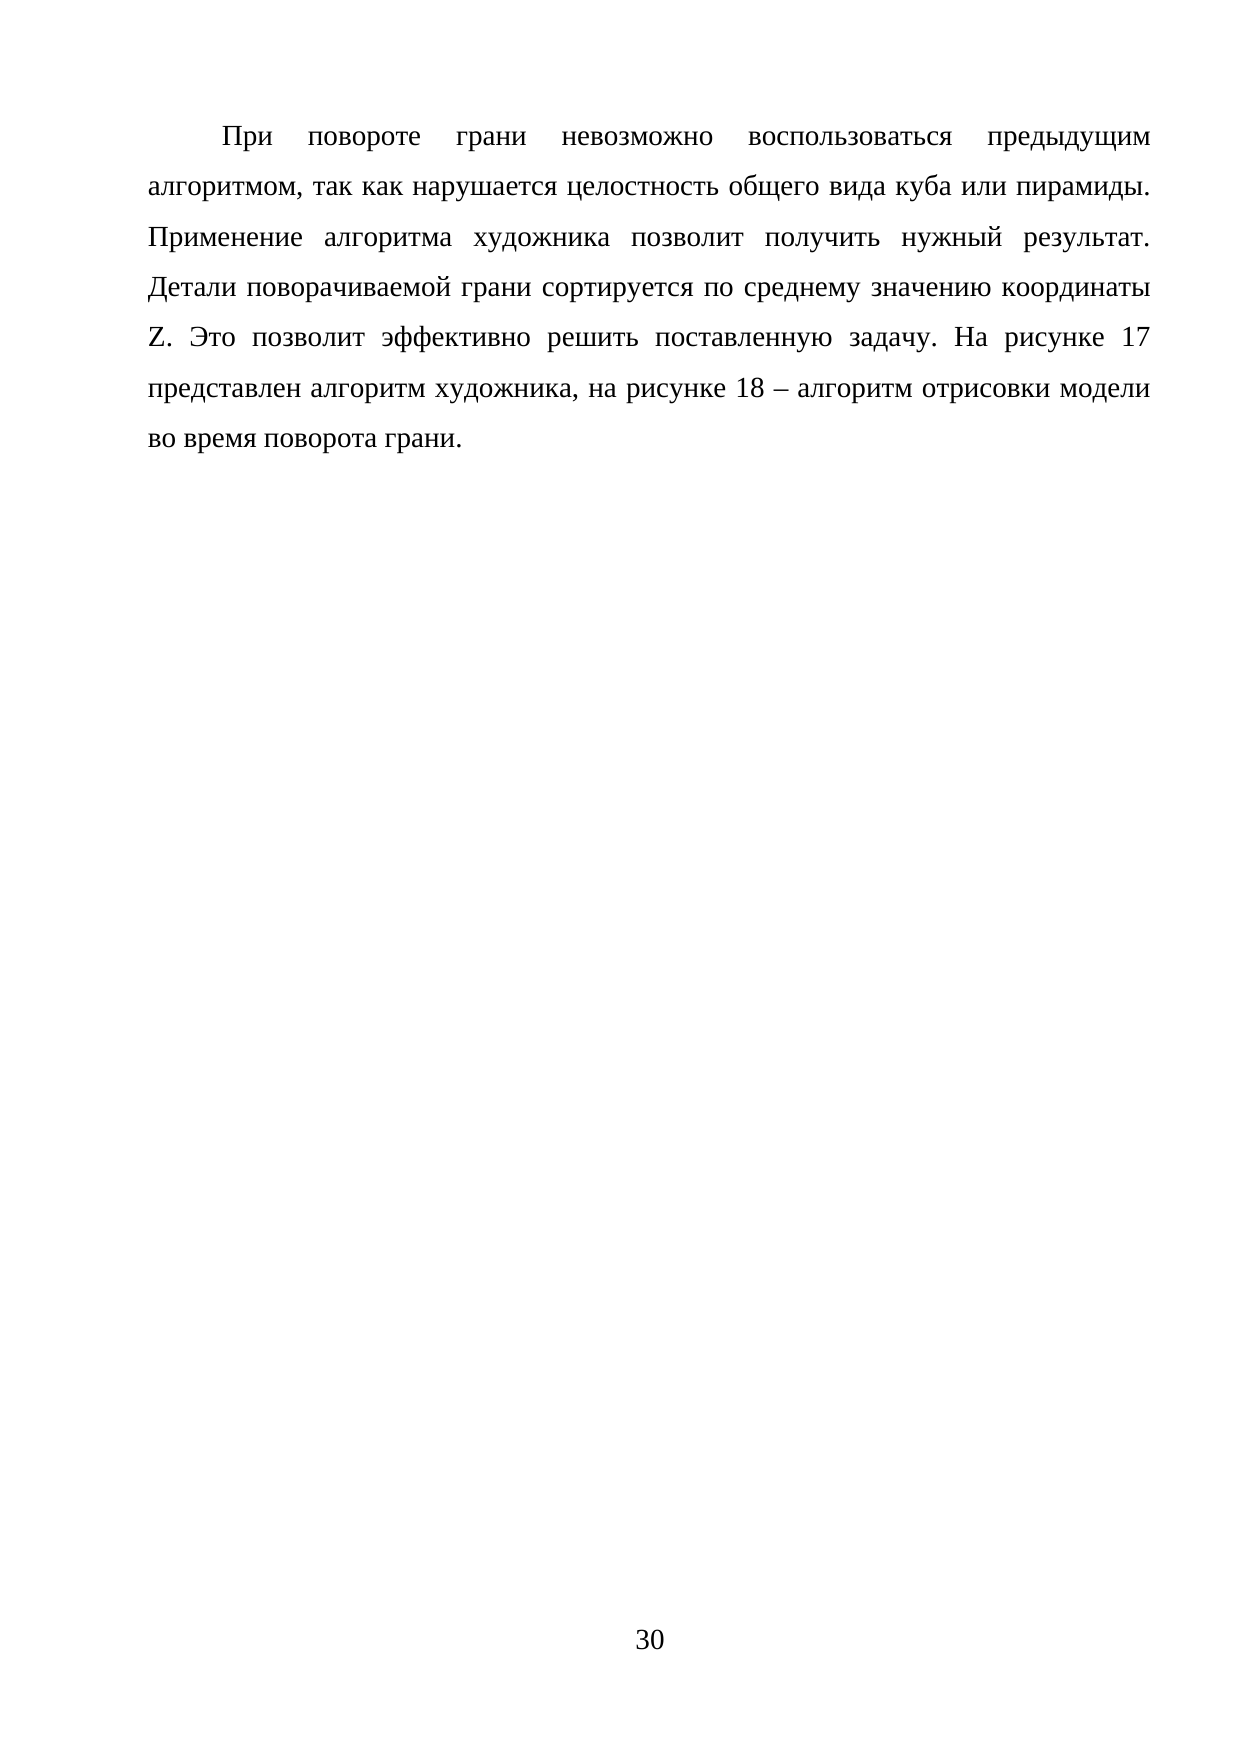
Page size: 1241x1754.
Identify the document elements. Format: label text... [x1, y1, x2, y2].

text При повороте грани невозможно воспользоваться предыдущим алгоритмом, так как нарушается целостность общего вида куба или пирамиды. Применение алгоритма художника позволит получить нужный результат. Детали поворачиваемой грани сортируется по среднему значению координаты Z. Это позволит эффективно решить поставленную задачу. На рисунке 17 представлен алгоритм художника, на рисунке 18 – алгоритм отрисовки модели во время поворота грани. [148, 118, 1152, 453]
